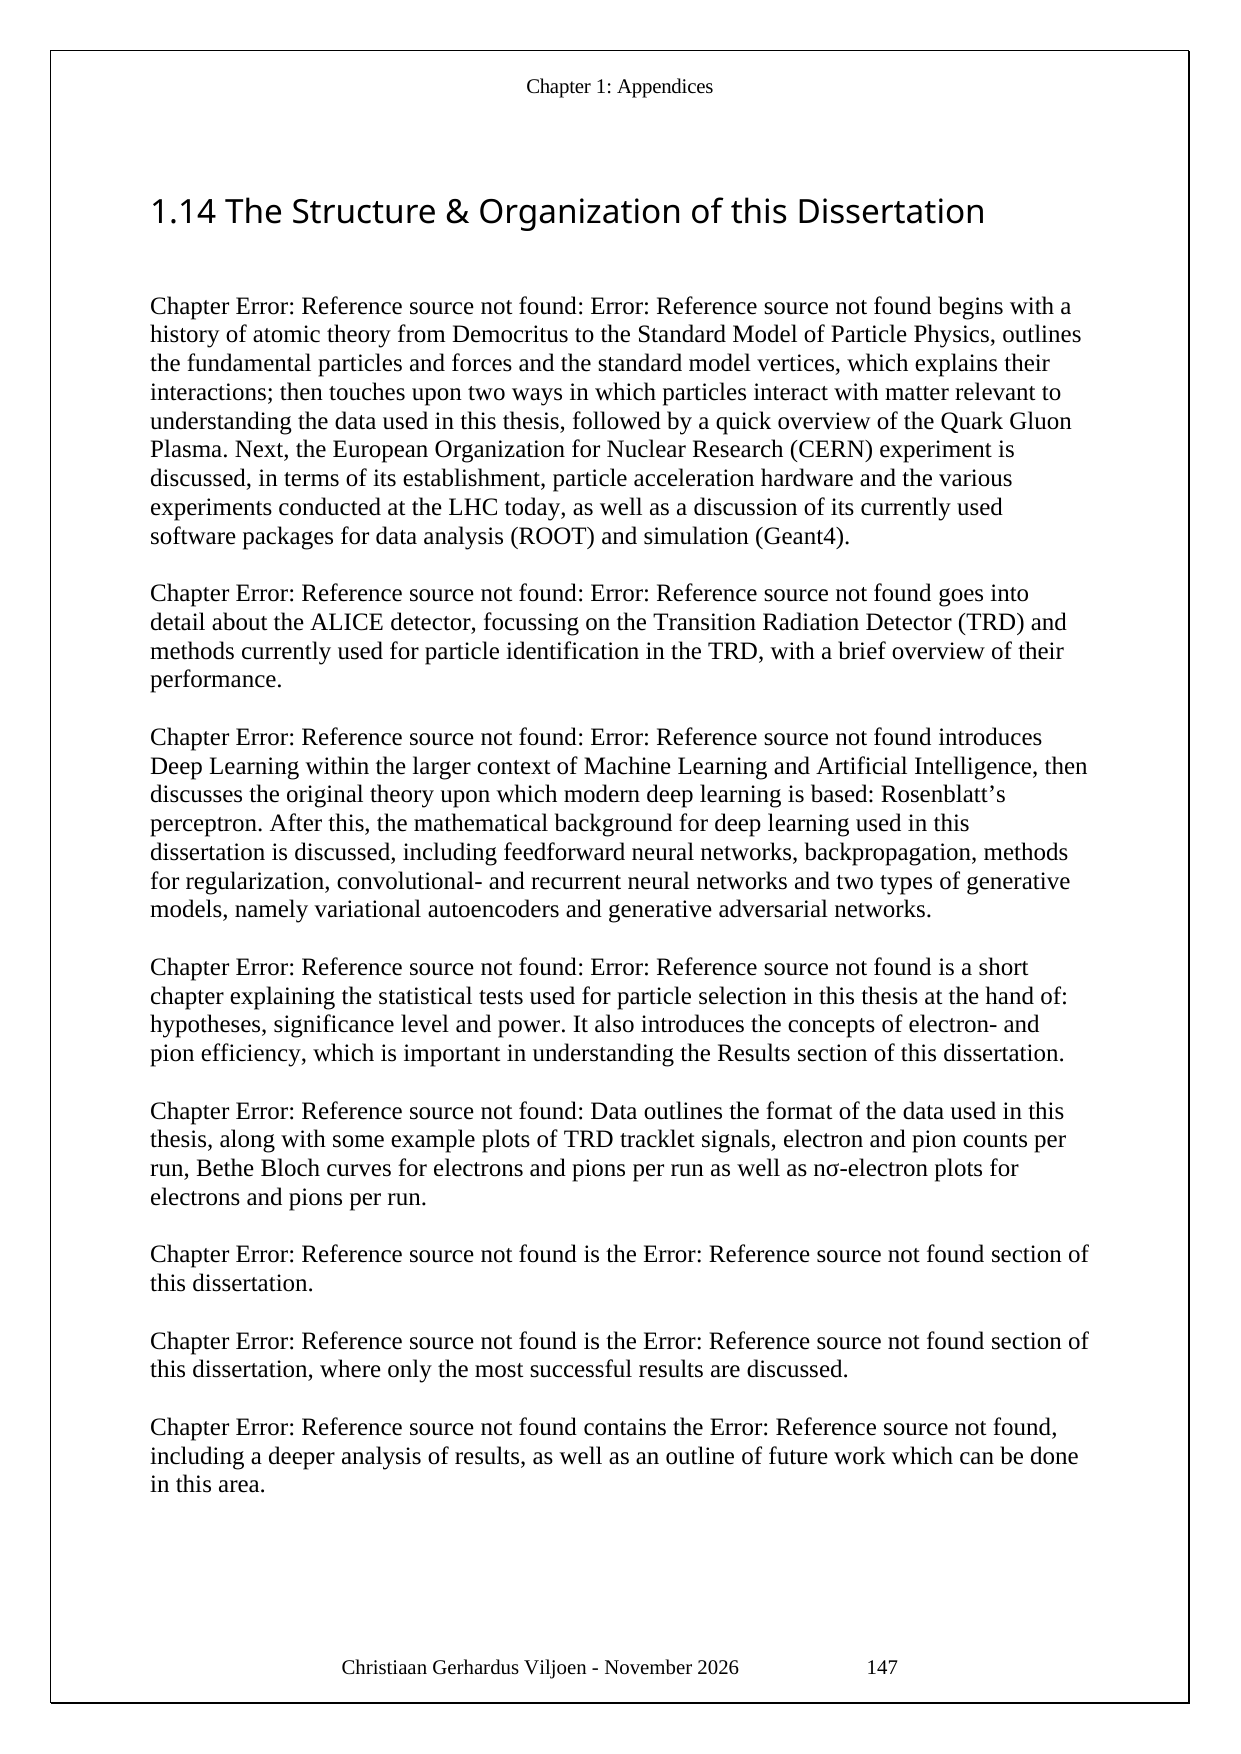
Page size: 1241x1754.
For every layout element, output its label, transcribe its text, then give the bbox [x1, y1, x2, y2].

subtitle The Structure & Organization of this Dissertation [150, 187, 1089, 233]
